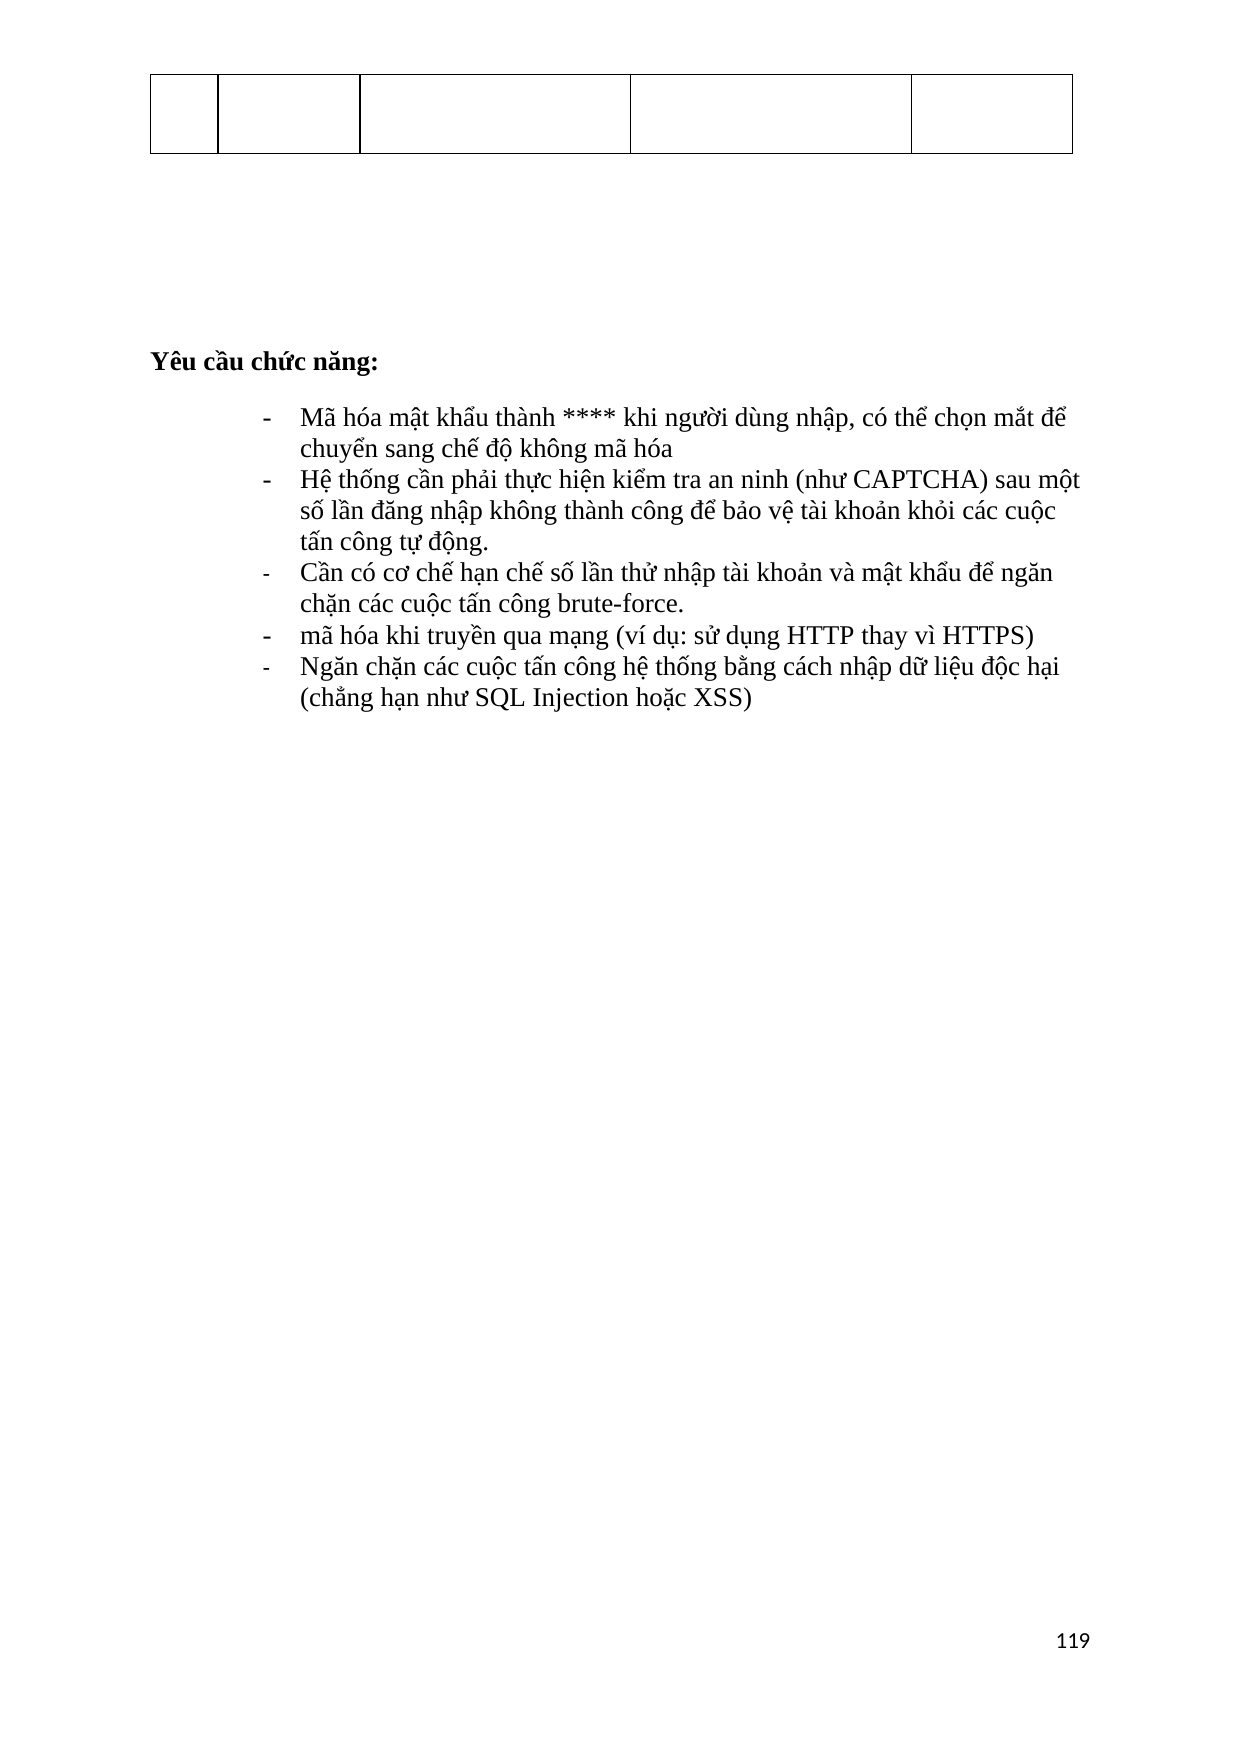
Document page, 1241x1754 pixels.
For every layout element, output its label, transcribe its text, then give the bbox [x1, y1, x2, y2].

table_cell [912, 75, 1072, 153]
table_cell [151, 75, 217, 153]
list Mã hóa mật khẩu thành **** khi người dùng nhập, có thể chọn mắt để chuyển sang chế độ không mã hóa [262, 401, 1090, 463]
list mã hóa khi truyền qua mạng (ví dụ: sử dụng HTTP thay vì HTTPS) [262, 619, 1090, 650]
text Yêu cầu chức năng: [150, 344, 1090, 376]
list Hệ thống cần phải thực hiện kiểm tra an ninh (như CAPTCHA) sau một số lần đăng nhập không thành công để bảo vệ tài khoản khỏi các cuộc tấn công tự động. [262, 463, 1090, 556]
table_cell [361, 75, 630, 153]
list Ngăn chặn các cuộc tấn công hệ thống bằng cách nhập dữ liệu độc hại (chẳng hạn như SQL Injection hoặc XSS) [262, 650, 1090, 712]
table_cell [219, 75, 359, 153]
list Cần có cơ chế hạn chế số lần thử nhập tài khoản và mật khẩu để ngăn chặn các cuộc tấn công brute-force. [262, 556, 1090, 619]
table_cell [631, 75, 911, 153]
